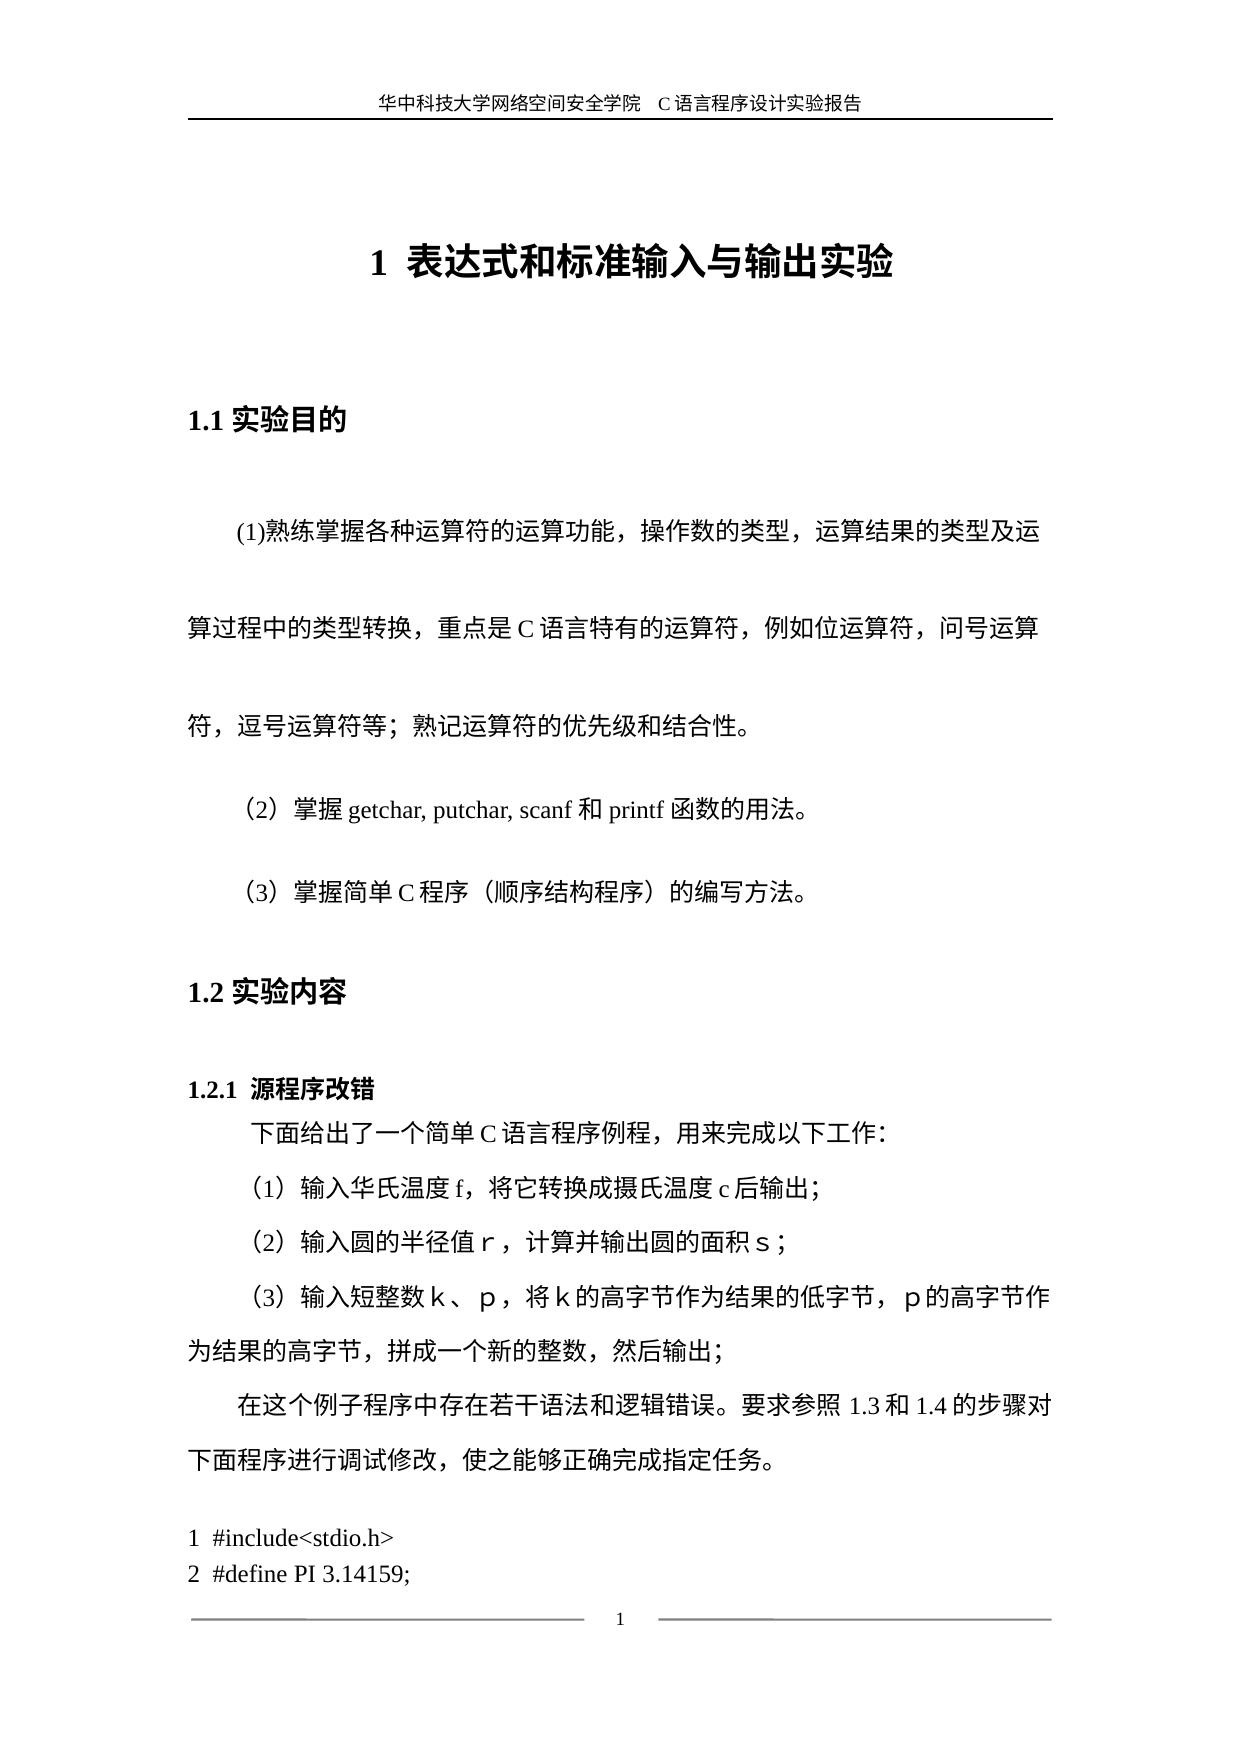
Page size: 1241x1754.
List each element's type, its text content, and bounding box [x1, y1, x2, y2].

text 1.2.1 源程序改错 [187, 1069, 1053, 1106]
text 2 #define PI 3.14159; [187, 1559, 1053, 1588]
text （1）输入华氏温度f，将它转换成摄氏温度c后输出； [187, 1168, 1053, 1204]
text 1 #include<stdio.h> [187, 1523, 1053, 1552]
text 在这个例子程序中存在若干语法和逻辑错误。要求参照1.3和1.4的步骤对下面程序进行调试修改，使之能够正确完成指定任务。 [187, 1386, 1053, 1476]
text (1)熟练掌握各种运算符的运算功能，操作数的类型，运算结果的类型及运算过程中的类型转换，重点是C语言特有的运算符，例如位运算符，问号运算符，逗号运算符等；熟记运算符的优先级和结合性。 [187, 497, 1053, 757]
text （3）输入短整数ｋ、ｐ，将ｋ的高字节作为结果的低字节，ｐ的高字节作为结果的高字节，拼成一个新的整数，然后输出； [187, 1277, 1053, 1368]
subtitle 1 表达式和标准输入与输出实验 [187, 227, 1053, 292]
text （3）掌握简单C程序（顺序结构程序）的编写方法。 [230, 858, 1053, 923]
text （2）输入圆的半径值ｒ，计算并输出圆的面积ｓ； [187, 1223, 1053, 1259]
subtitle 1.1 实验目的 [187, 385, 1053, 450]
text （2）掌握getchar, putchar, scanf 和printf 函数的用法。 [230, 775, 1053, 840]
text 下面给出了一个简单C语言程序例程，用来完成以下工作： [187, 1114, 1053, 1150]
subtitle 1.2 实验内容 [187, 957, 1053, 1022]
